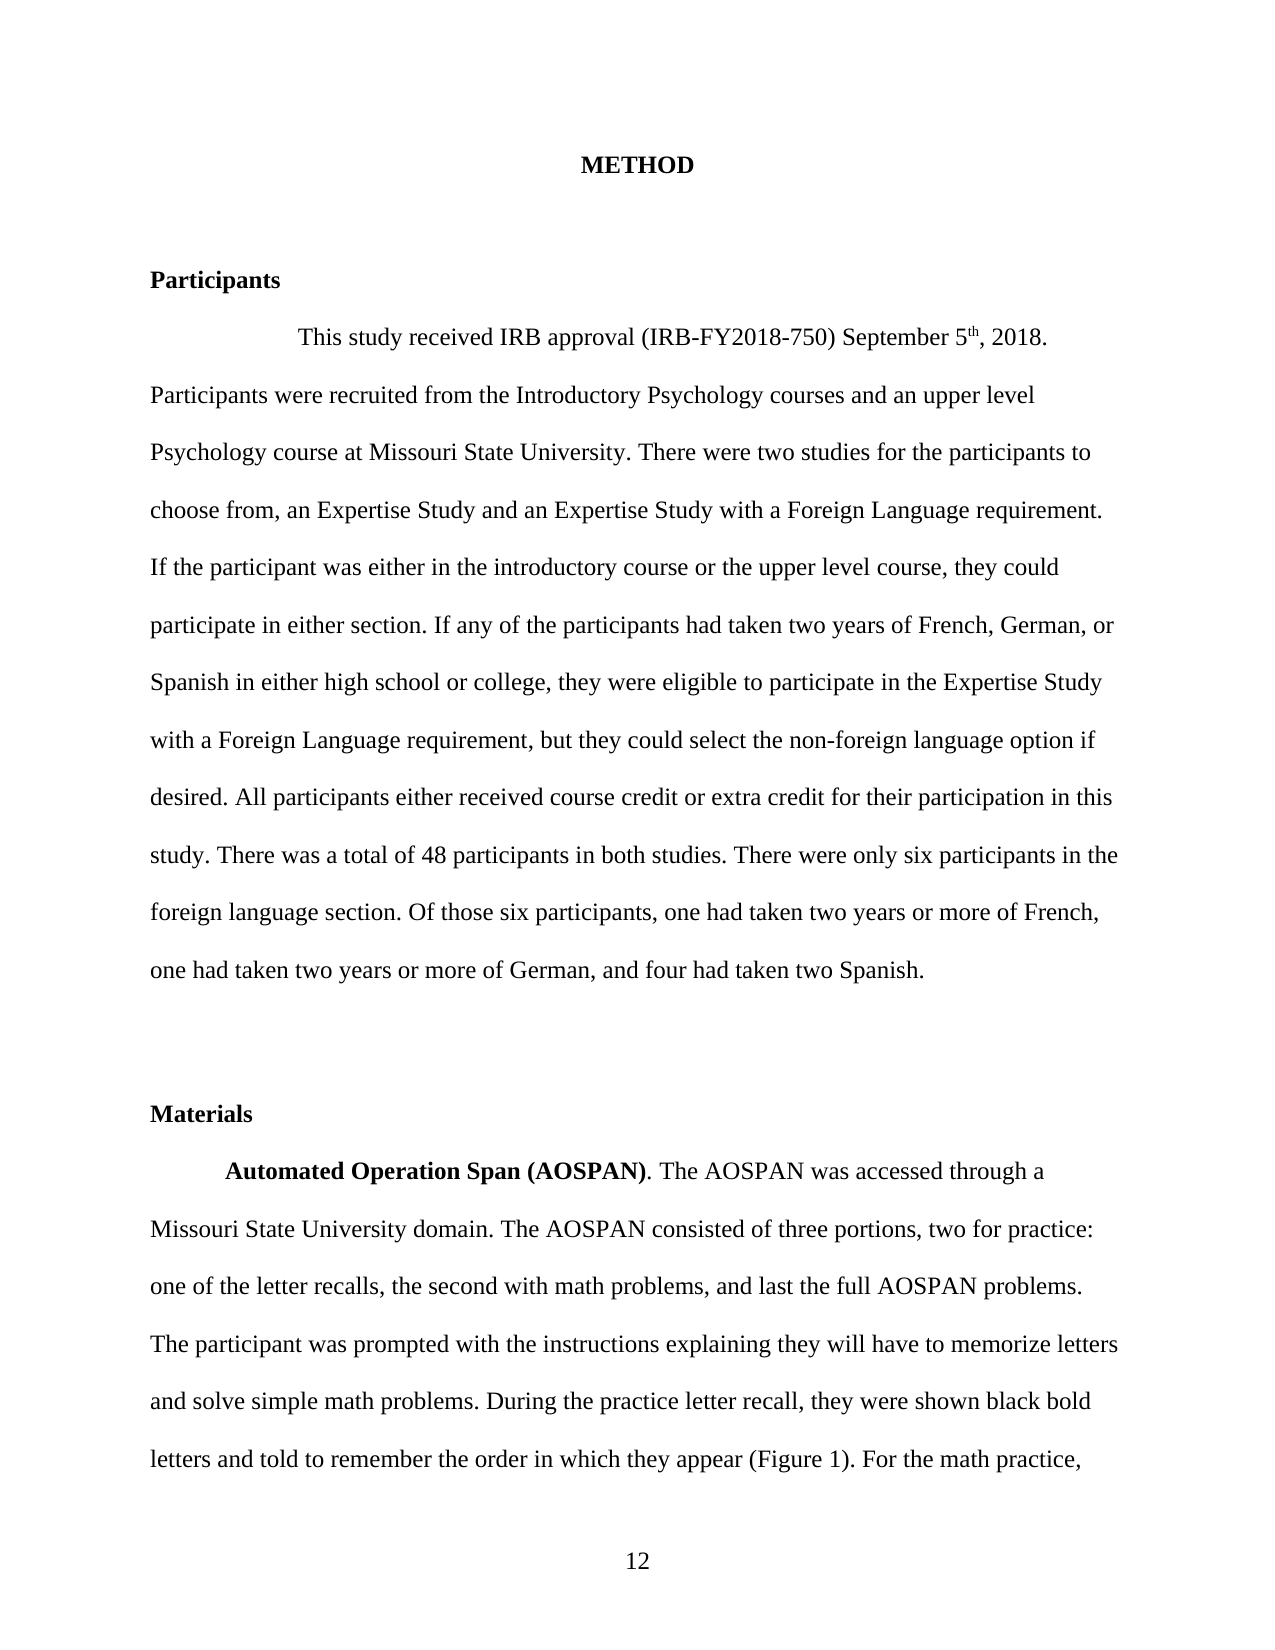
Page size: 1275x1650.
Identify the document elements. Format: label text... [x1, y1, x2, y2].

text METHOD [150, 150, 1125, 179]
text Participants [150, 265, 1125, 294]
text Materials [150, 1099, 1125, 1127]
text This study received IRB approval (IRB-FY2018-750) September 5th, 2018. Participants were recruited from the Introductory Psychology courses and an upper level Psychology course at Missouri State University. There were two studies for the participants to choose from, an Expertise Study and an Expertise Study with a Foreign Language requirement. If the participant was either in the introductory course or the upper level course, they could participate in either section. If any of the participants had taken two years of French, German, or Spanish in either high school or college, they were eligible to participate in the Expertise Study with a Foreign Language requirement, but they could select the non-foreign language option if desired. All participants either received course credit or extra credit for their participation in this study. There was a total of 48 participants in both studies. There were only six participants in the foreign language section. Of those six participants, one had taken two years or more of French, one had taken two years or more of German, and four had taken two Spanish. [150, 322, 1125, 984]
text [150, 1156, 1125, 1472]
